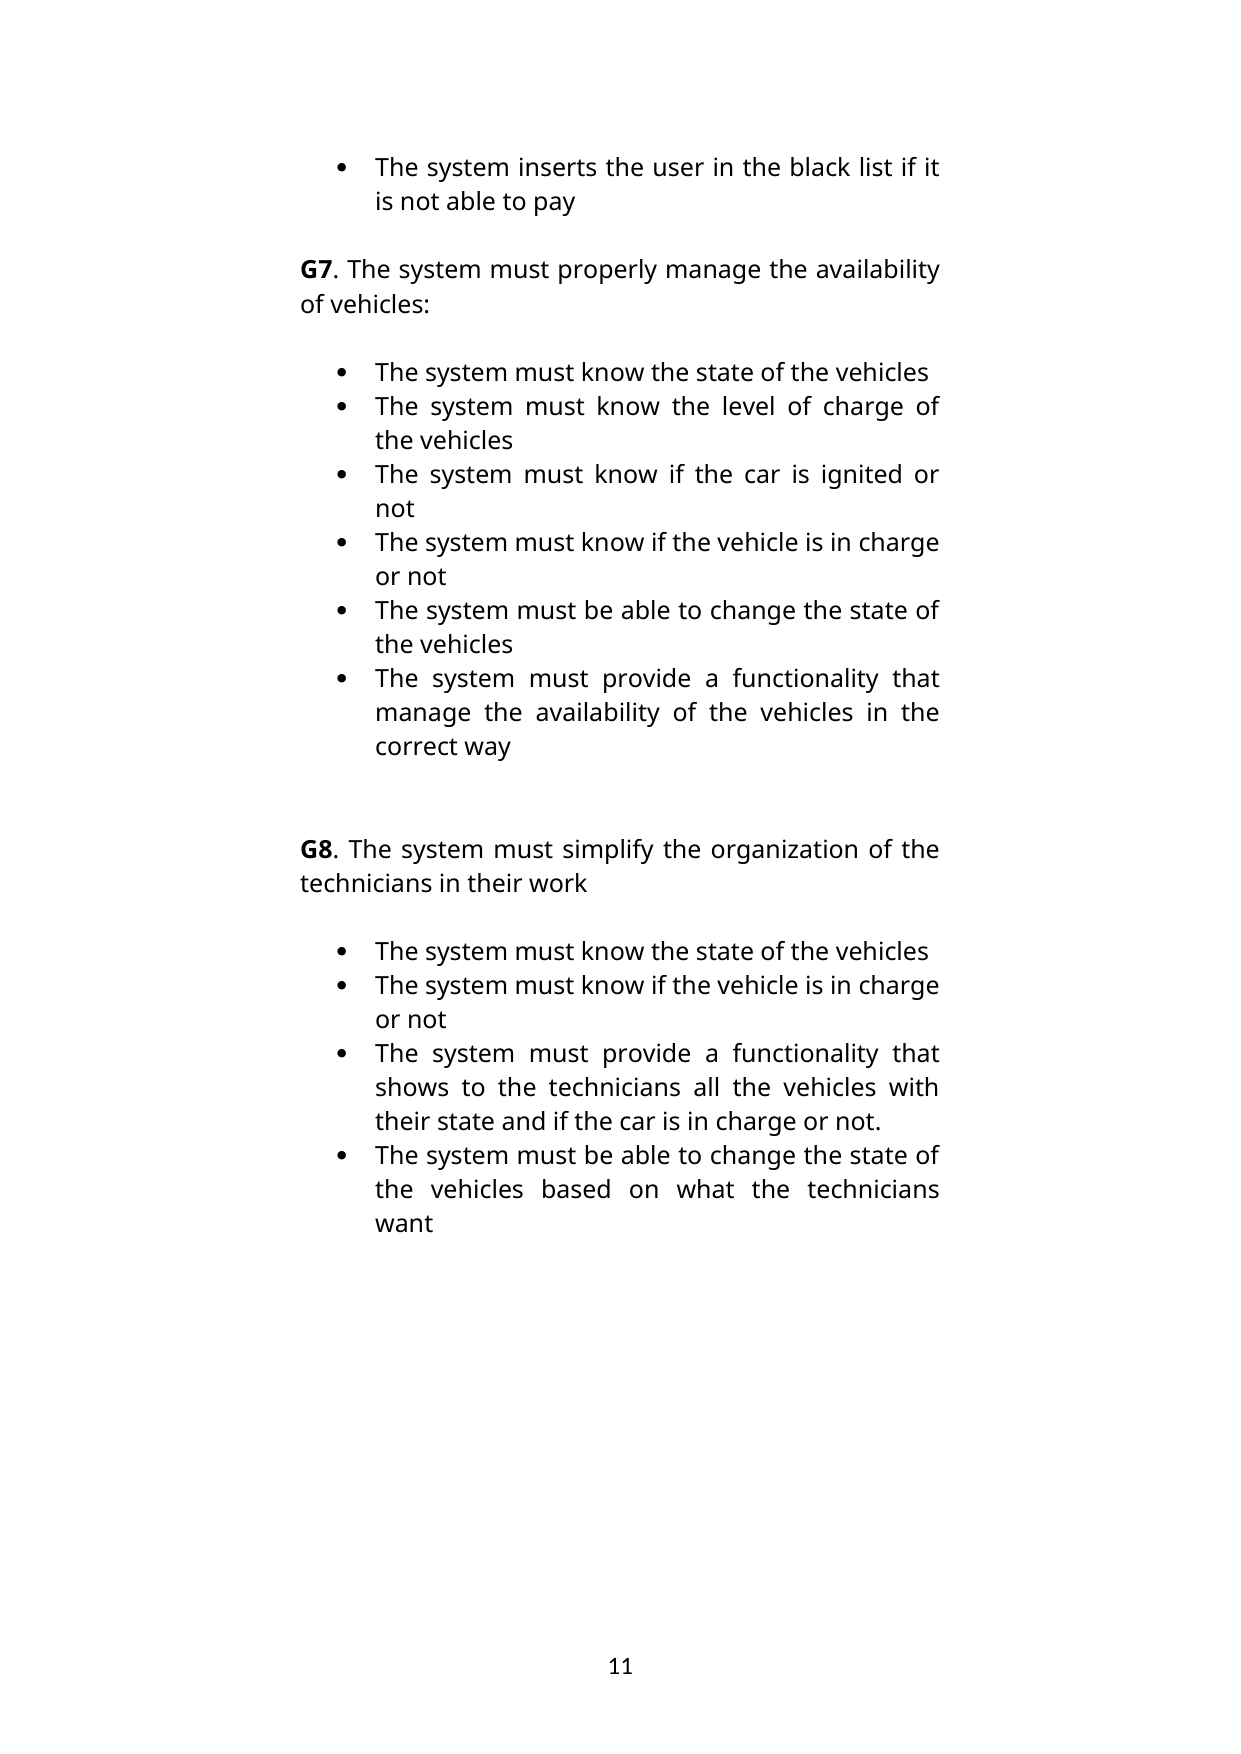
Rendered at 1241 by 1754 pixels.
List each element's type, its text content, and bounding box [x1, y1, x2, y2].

text G8. The system must simplify the organization of the technicians in their work [300, 831, 940, 899]
list The system must be able to change the state of the vehicles [337, 593, 940, 661]
list The system must know if the vehicle is in charge or not [337, 967, 940, 1036]
list The system must know if the car is ignited or not [337, 457, 940, 525]
list The system inserts the user in the black list if it is not able to pay [337, 150, 940, 218]
list The system must be able to change the state of the vehicles based on what the technicians want [337, 1138, 940, 1240]
list The system must know the state of the vehicles [337, 933, 940, 967]
list The system must provide a functionality that shows to the technicians all the vehicles with their state and if the car is in charge or not. [337, 1036, 940, 1138]
list The system must know the level of charge of the vehicles [337, 388, 940, 457]
list The system must know the state of the vehicles [337, 354, 940, 388]
list The system must provide a functionality that manage the availability of the vehicles in the correct way [337, 661, 940, 763]
list The system must know if the vehicle is in charge or not [337, 525, 940, 593]
text G7. The system must properly manage the availability of vehicles: [300, 252, 940, 320]
